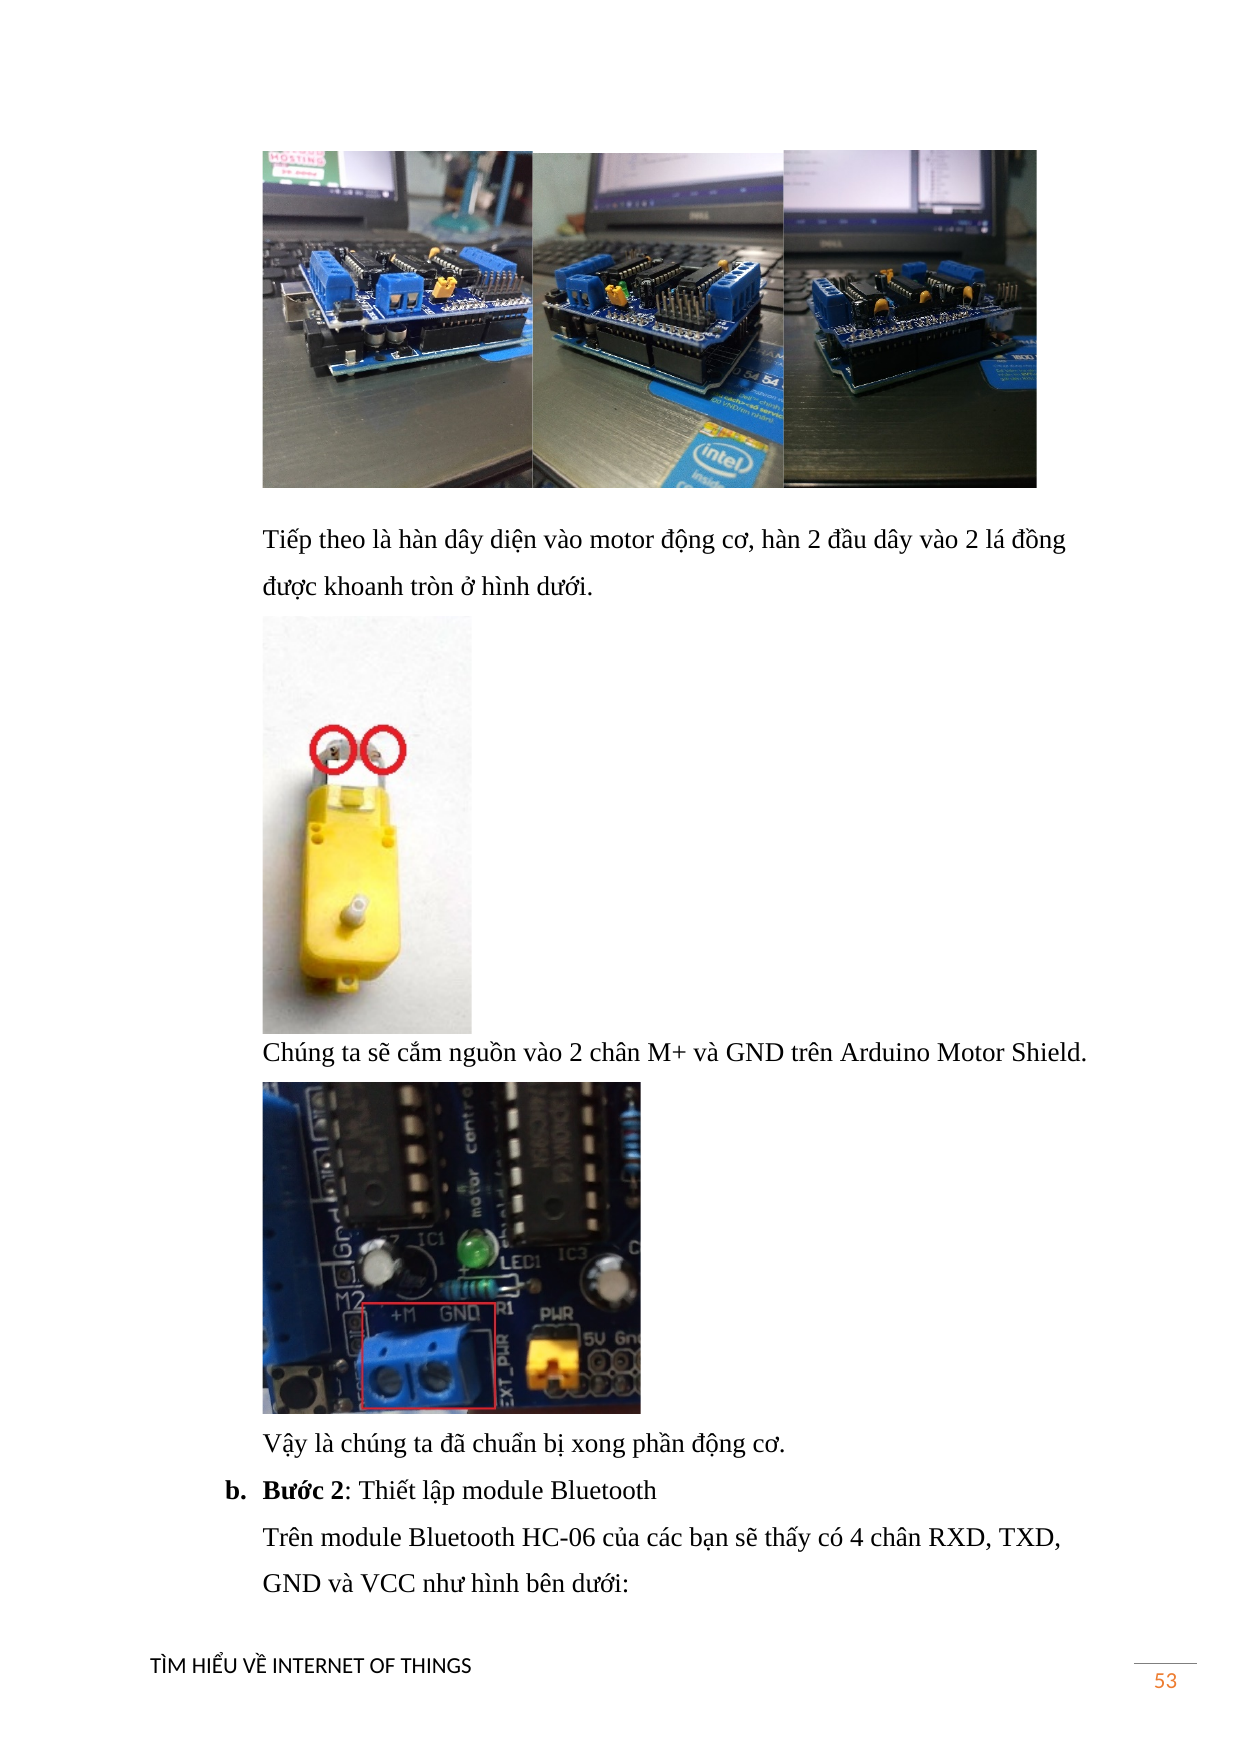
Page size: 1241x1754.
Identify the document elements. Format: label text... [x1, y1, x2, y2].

list Bước 2: Thiết lập module Bluetooth [225, 1474, 1090, 1505]
picture [262, 616, 472, 1034]
picture [262, 150, 1037, 488]
picture [262, 1082, 641, 1414]
text Vậy là chúng ta đã chuẩn bị xong phần động cơ. [262, 1427, 1090, 1458]
text Chúng ta sẽ cắm nguồn vào 2 chân M+ và GND trên Arduino Motor Shield. [262, 1036, 1090, 1067]
text Tiếp theo là hàn dây diện vào motor động cơ, hàn 2 đầu dây vào 2 lá đồng được khoanh tròn ở hình dưới. [262, 523, 1090, 601]
text Trên module Bluetooth HC-06 của các bạn sẽ thấy có 4 chân RXD, TXD, GND và VCC như hình bên dưới: [262, 1521, 1090, 1598]
